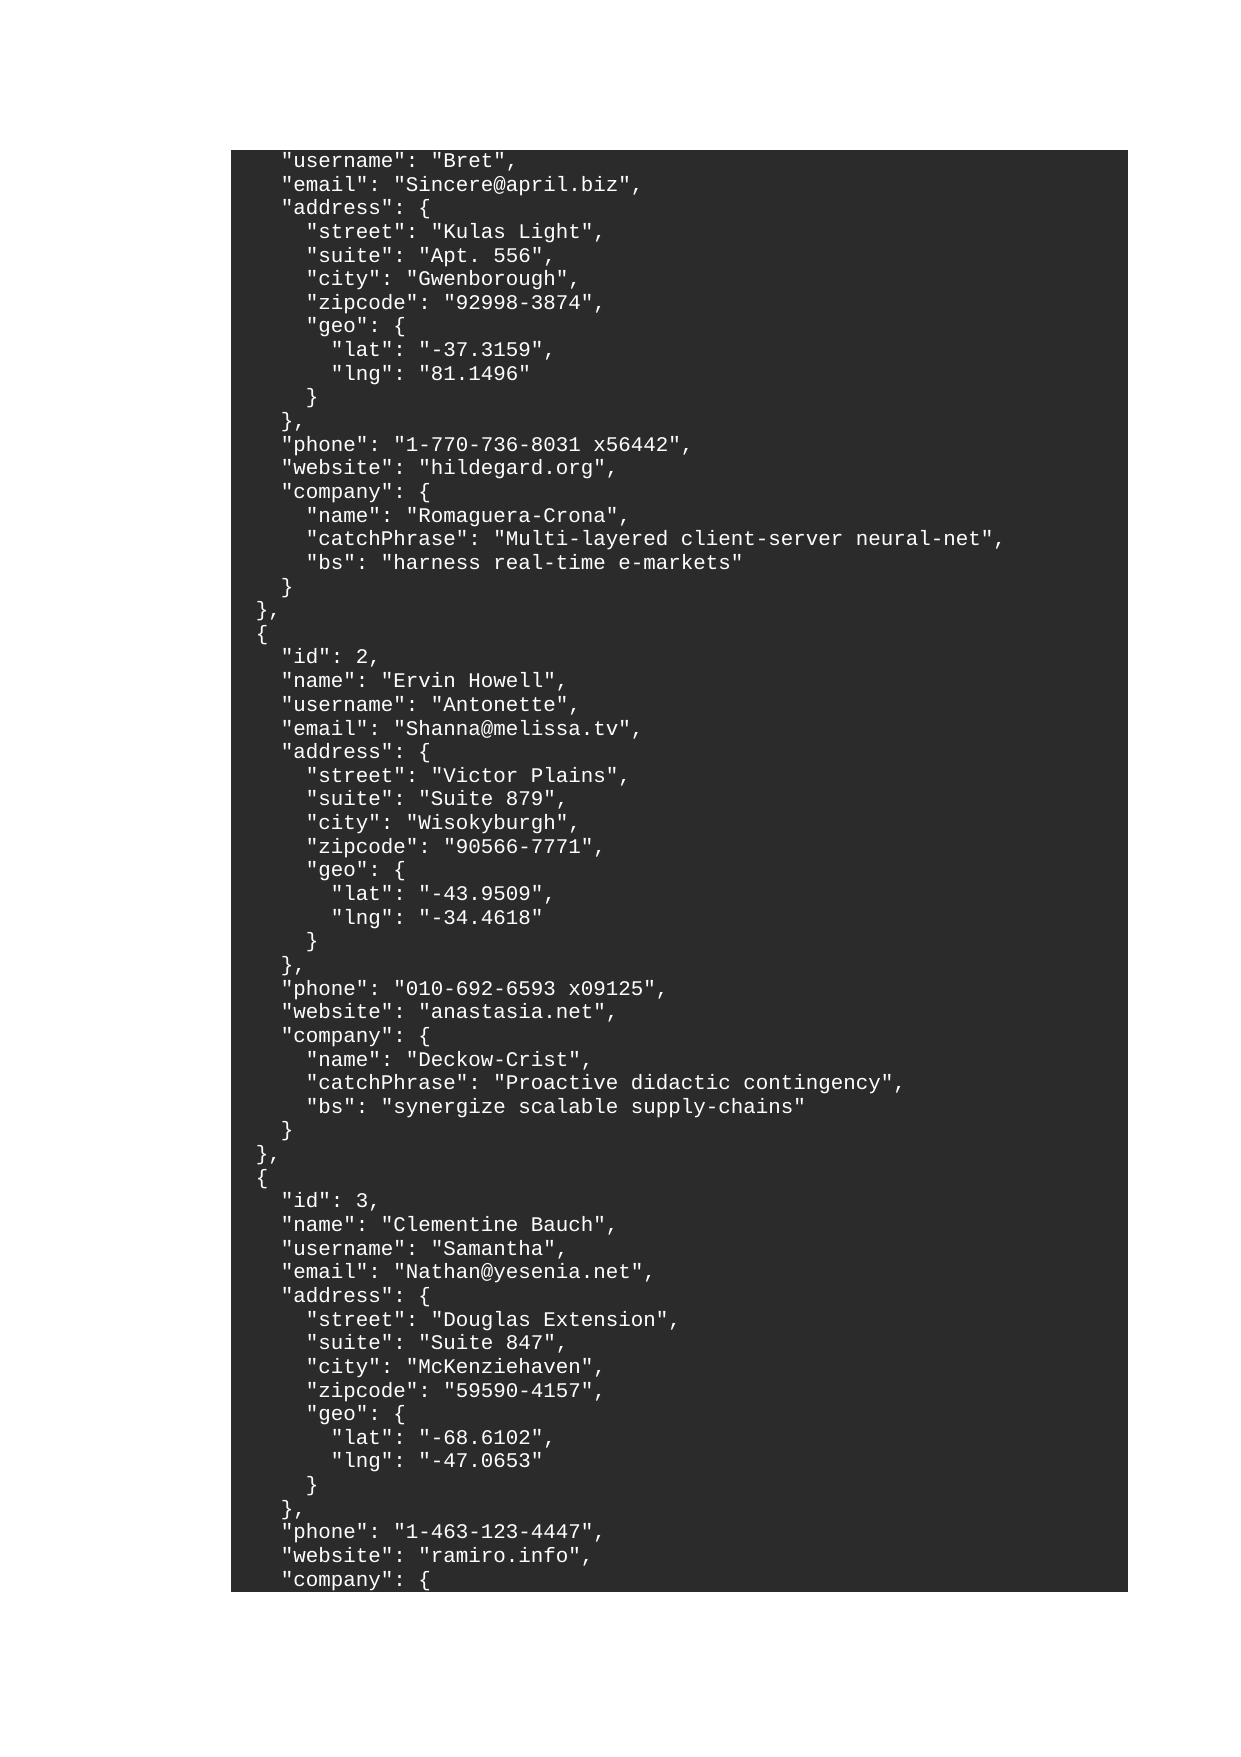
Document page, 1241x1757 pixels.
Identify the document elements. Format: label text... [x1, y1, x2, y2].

text "email": "Shanna@melissa.tv", [231, 717, 1128, 741]
text "address": { [231, 1285, 1128, 1309]
text "phone": "1-463-123-4447", [231, 1521, 1128, 1545]
text "zipcode": "92998-3874", [231, 292, 1128, 316]
text "phone": "1-770-736-8031 x56442", [231, 434, 1128, 457]
text "street": "Kulas Light", [231, 221, 1128, 244]
text "name": "Ervin Howell", [231, 670, 1128, 694]
text "website": "hildegard.org", [231, 457, 1128, 481]
text "suite": "Suite 847", [231, 1332, 1128, 1356]
text { [231, 623, 1128, 647]
text "geo": { [231, 859, 1128, 883]
text "street": "Douglas Extension", [231, 1309, 1128, 1332]
text "lng": "-47.0653" [231, 1451, 1128, 1474]
text "address": { [231, 741, 1128, 765]
text "website": "ramiro.info", [231, 1545, 1128, 1569]
text } [231, 930, 1128, 954]
text "website": "anastasia.net", [231, 1001, 1128, 1025]
text "suite": "Apt. 556", [231, 244, 1128, 268]
text "username": "Antonette", [231, 694, 1128, 717]
text } [231, 1119, 1128, 1143]
text "catchPhrase": "Proactive didactic contingency", [231, 1072, 1128, 1096]
text }, [231, 954, 1128, 978]
text "geo": { [231, 1403, 1128, 1427]
text "company": { [231, 1025, 1128, 1048]
text "name": "Romaguera-Crona", [231, 505, 1128, 528]
text "street": "Victor Plains", [231, 765, 1128, 788]
text "username": "Bret", [231, 150, 1128, 174]
text "lat": "-37.3159", [231, 339, 1128, 363]
text "email": "Nathan@yesenia.net", [231, 1261, 1128, 1285]
text "bs": "harness real-time e-markets" [231, 552, 1128, 576]
text }, [231, 599, 1128, 623]
text { [231, 1167, 1128, 1190]
text "city": "Wisokyburgh", [231, 812, 1128, 836]
text }, [231, 410, 1128, 434]
text "company": { [231, 1569, 1128, 1592]
text "catchPhrase": "Multi-layered client-server neural-net", [231, 528, 1128, 552]
text "city": "Gwenborough", [231, 268, 1128, 292]
text "zipcode": "90566-7771", [231, 836, 1128, 859]
text "lng": "-34.4618" [231, 907, 1128, 930]
text }, [231, 1143, 1128, 1167]
text }, [231, 1498, 1128, 1521]
text "geo": { [231, 316, 1128, 339]
text "zipcode": "59590-4157", [231, 1379, 1128, 1403]
text } [231, 1474, 1128, 1498]
text "lng": "81.1496" [231, 363, 1128, 386]
text "company": { [231, 481, 1128, 505]
text "address": { [231, 197, 1128, 221]
text "name": "Deckow-Crist", [231, 1048, 1128, 1072]
text "phone": "010-692-6593 x09125", [231, 978, 1128, 1001]
text "email": "Sincere@april.biz", [231, 174, 1128, 197]
text "lat": "-43.9509", [231, 883, 1128, 907]
text "city": "McKenziehaven", [231, 1356, 1128, 1379]
text "suite": "Suite 879", [231, 788, 1128, 812]
text } [231, 386, 1128, 410]
text } [231, 576, 1128, 599]
text "id": 3, [231, 1190, 1128, 1214]
text "bs": "synergize scalable supply-chains" [231, 1096, 1128, 1119]
text "username": "Samantha", [231, 1238, 1128, 1261]
text "lat": "-68.6102", [231, 1427, 1128, 1451]
text "id": 2, [231, 647, 1128, 670]
text "name": "Clementine Bauch", [231, 1214, 1128, 1238]
